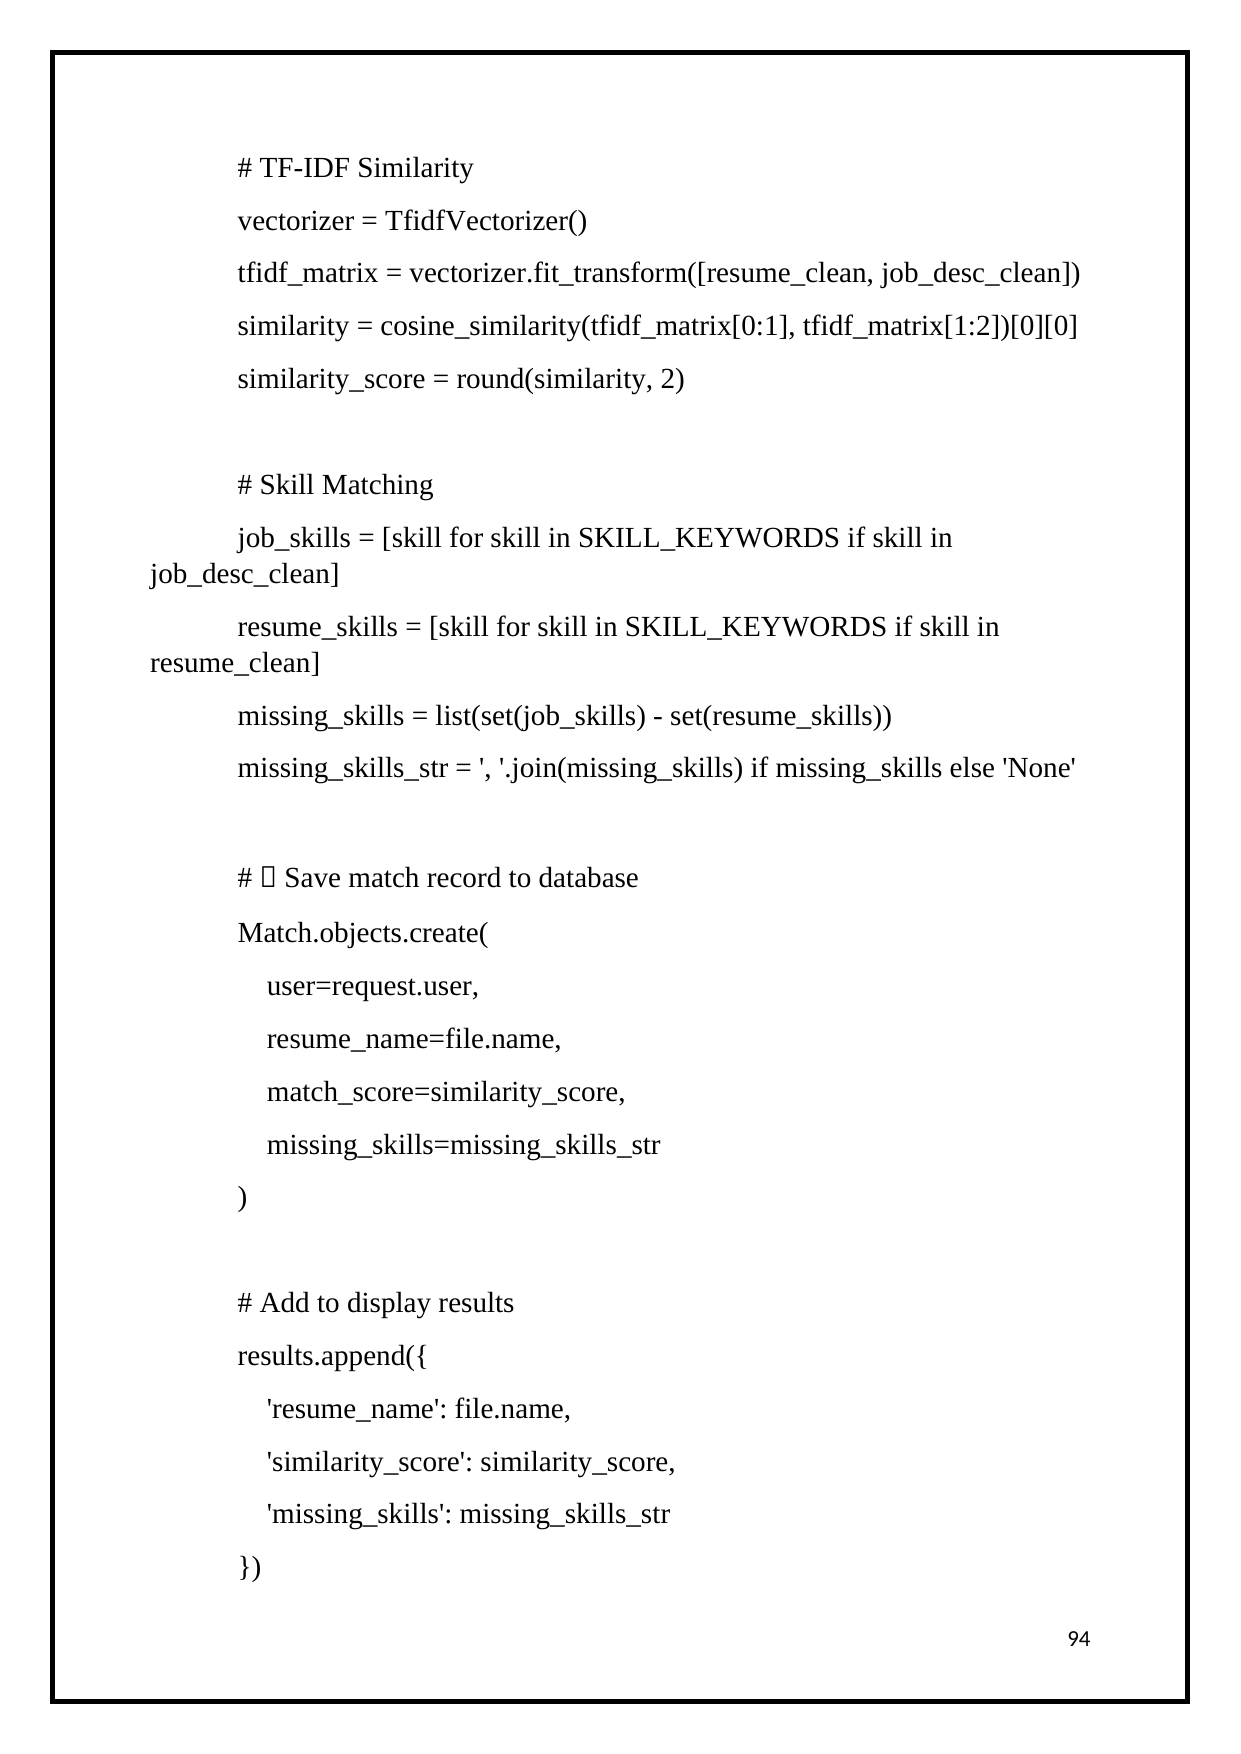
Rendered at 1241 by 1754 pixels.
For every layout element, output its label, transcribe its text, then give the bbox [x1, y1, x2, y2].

text tfidf_matrix = vectorizer.fit_transform([resume_clean, job_desc_clean]) [150, 256, 1090, 289]
text resume_name=file.name, [150, 1021, 1090, 1055]
text user=request.user, [150, 968, 1090, 1002]
text 'missing_skills': missing_skills_str [150, 1496, 1090, 1530]
text # Add to display results [150, 1285, 1090, 1319]
text ) [150, 1179, 1090, 1213]
text Match.objects.create( [150, 916, 1090, 949]
text # Skill Matching [150, 467, 1090, 500]
text # TF-IDF Similarity [150, 150, 1090, 183]
text similarity_score = round(similarity, 2) [150, 361, 1090, 395]
text vectorizer = TfidfVectorizer() [150, 203, 1090, 236]
text 'similarity_score': similarity_score, [150, 1444, 1090, 1477]
text missing_skills=missing_skills_str [150, 1127, 1090, 1160]
text similarity = cosine_similarity(tfidf_matrix[0:1], tfidf_matrix[1:2])[0][0] [150, 308, 1090, 342]
text }) [150, 1549, 1090, 1583]
text resume_skills = [skill for skill in SKILL_KEYWORDS if skill in resume_clean] [150, 609, 1090, 678]
text missing_skills = list(set(job_skills) - set(resume_skills)) [150, 698, 1090, 731]
text match_score=similarity_score, [150, 1074, 1090, 1107]
text missing_skills_str = ', '.join(missing_skills) if missing_skills else 'None' [150, 750, 1090, 784]
text job_skills = [skill for skill in SKILL_KEYWORDS if skill in job_desc_clean] [150, 520, 1090, 589]
text 'resume_name': file.name, [150, 1391, 1090, 1424]
text results.append({ [150, 1338, 1090, 1372]
text # ✅ Save match record to database [150, 856, 1090, 896]
